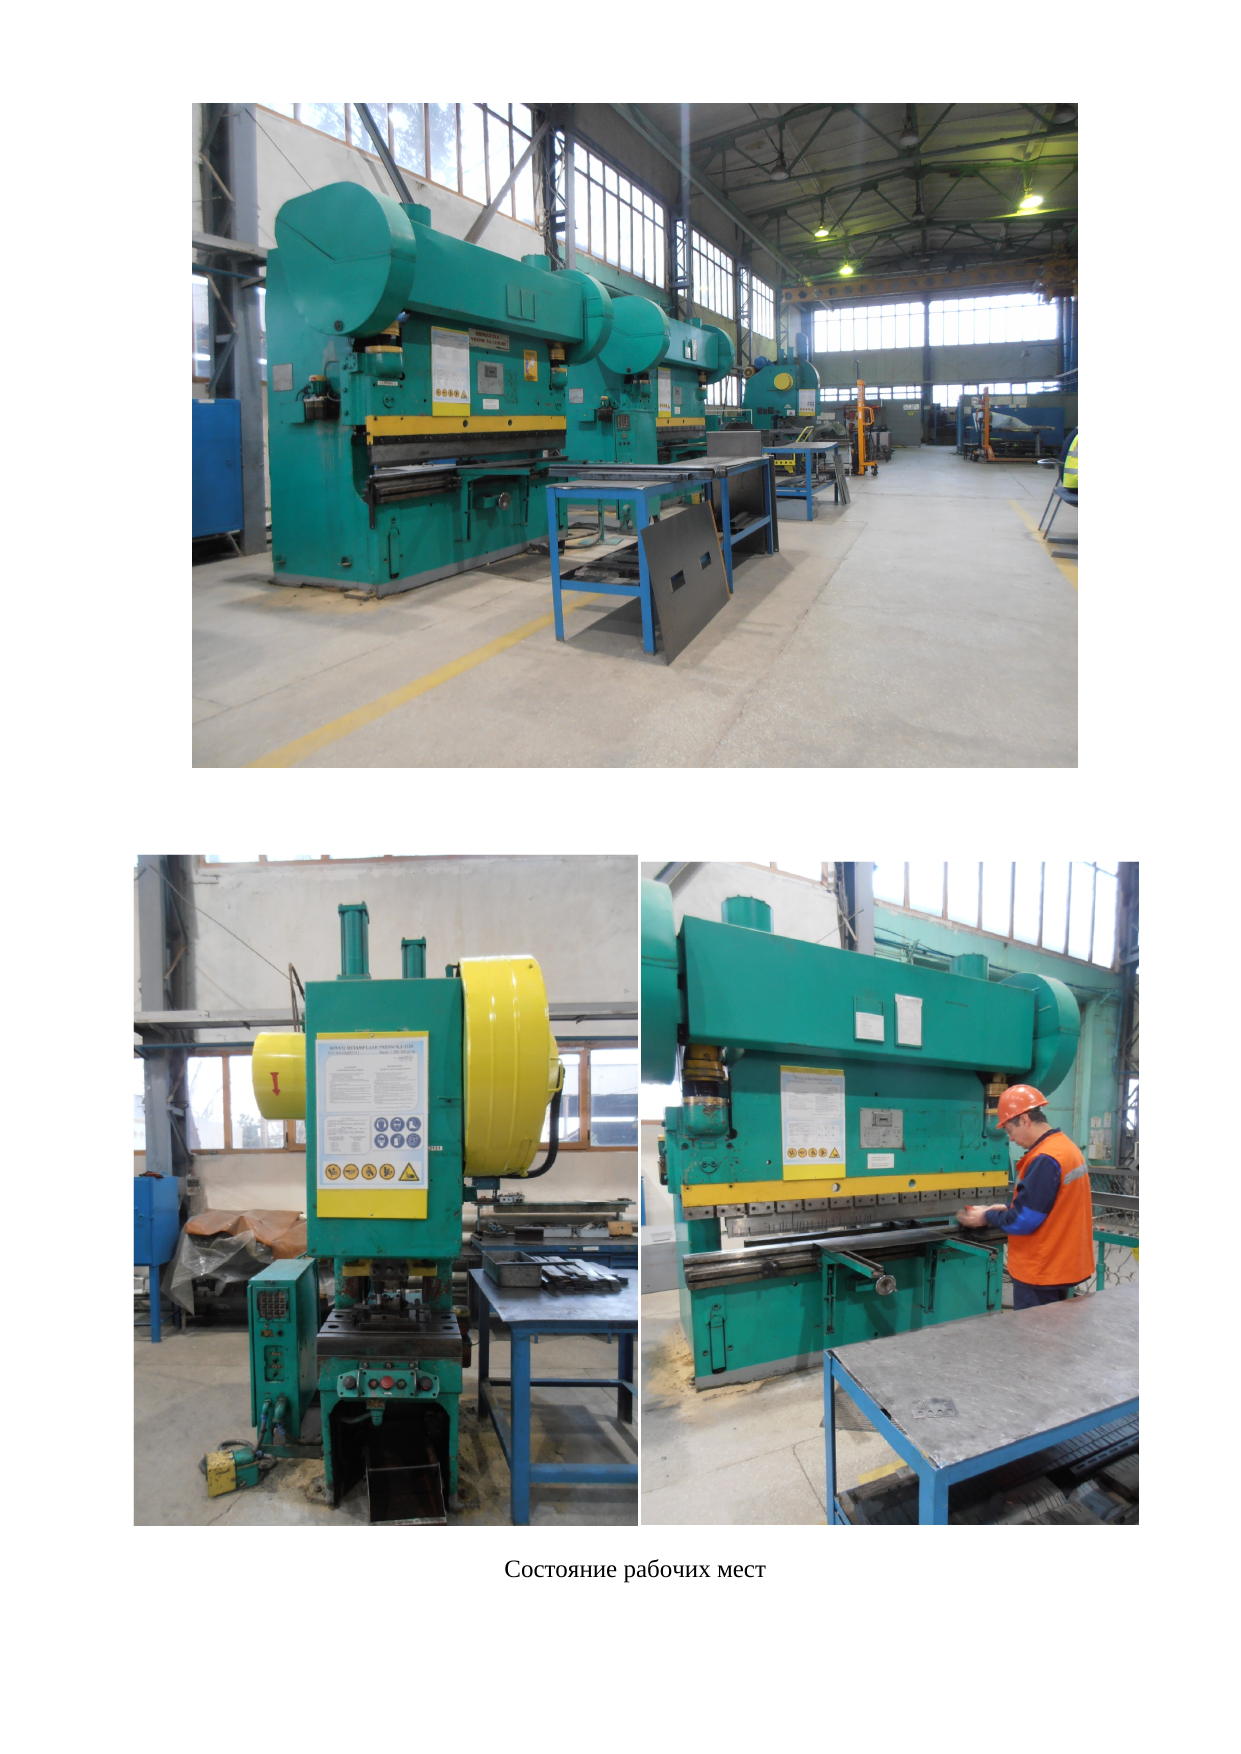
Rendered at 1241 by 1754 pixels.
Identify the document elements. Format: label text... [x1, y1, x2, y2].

text Состояние рабочих мест [118, 1554, 1152, 1583]
picture [134, 855, 638, 1526]
picture [192, 103, 1078, 768]
picture [641, 862, 1139, 1525]
